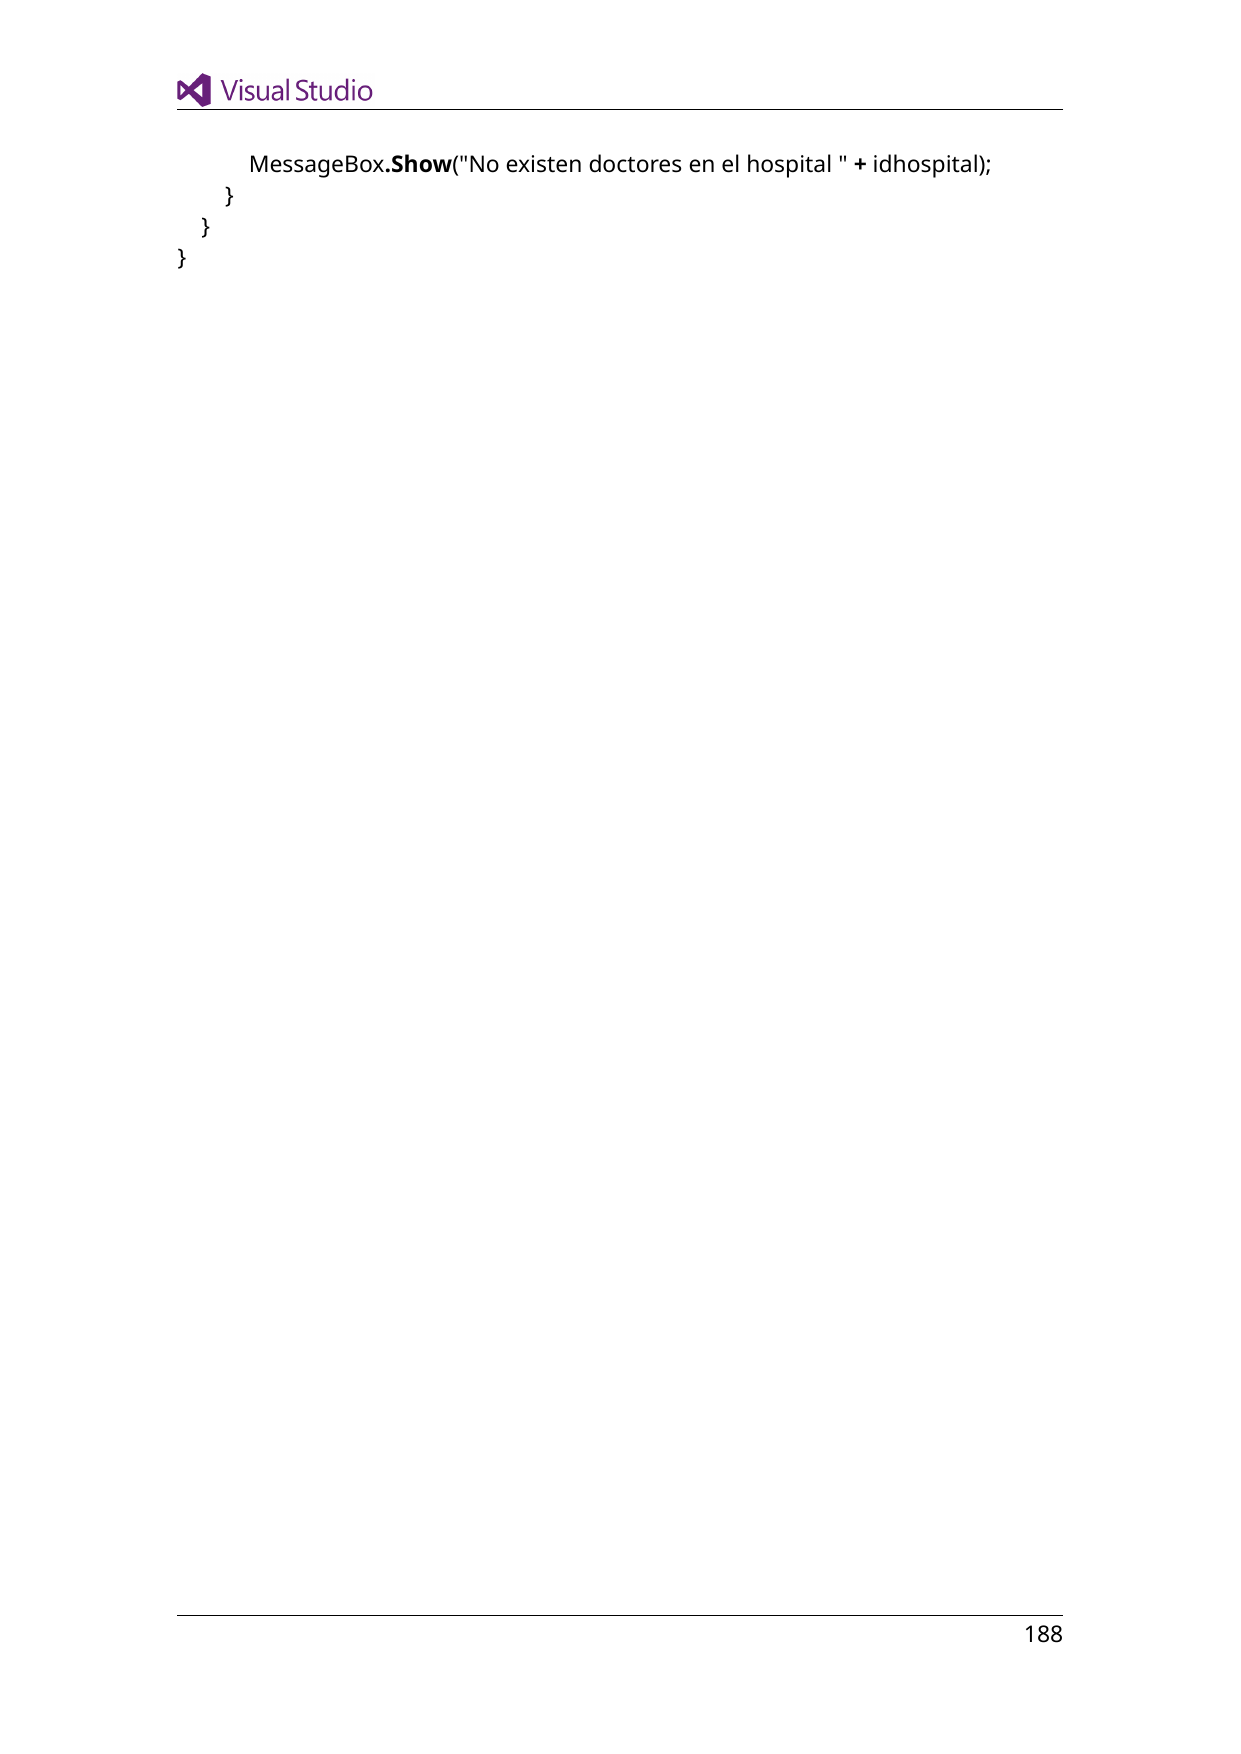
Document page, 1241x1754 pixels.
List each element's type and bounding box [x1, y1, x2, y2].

picture [177, 73, 375, 107]
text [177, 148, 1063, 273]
